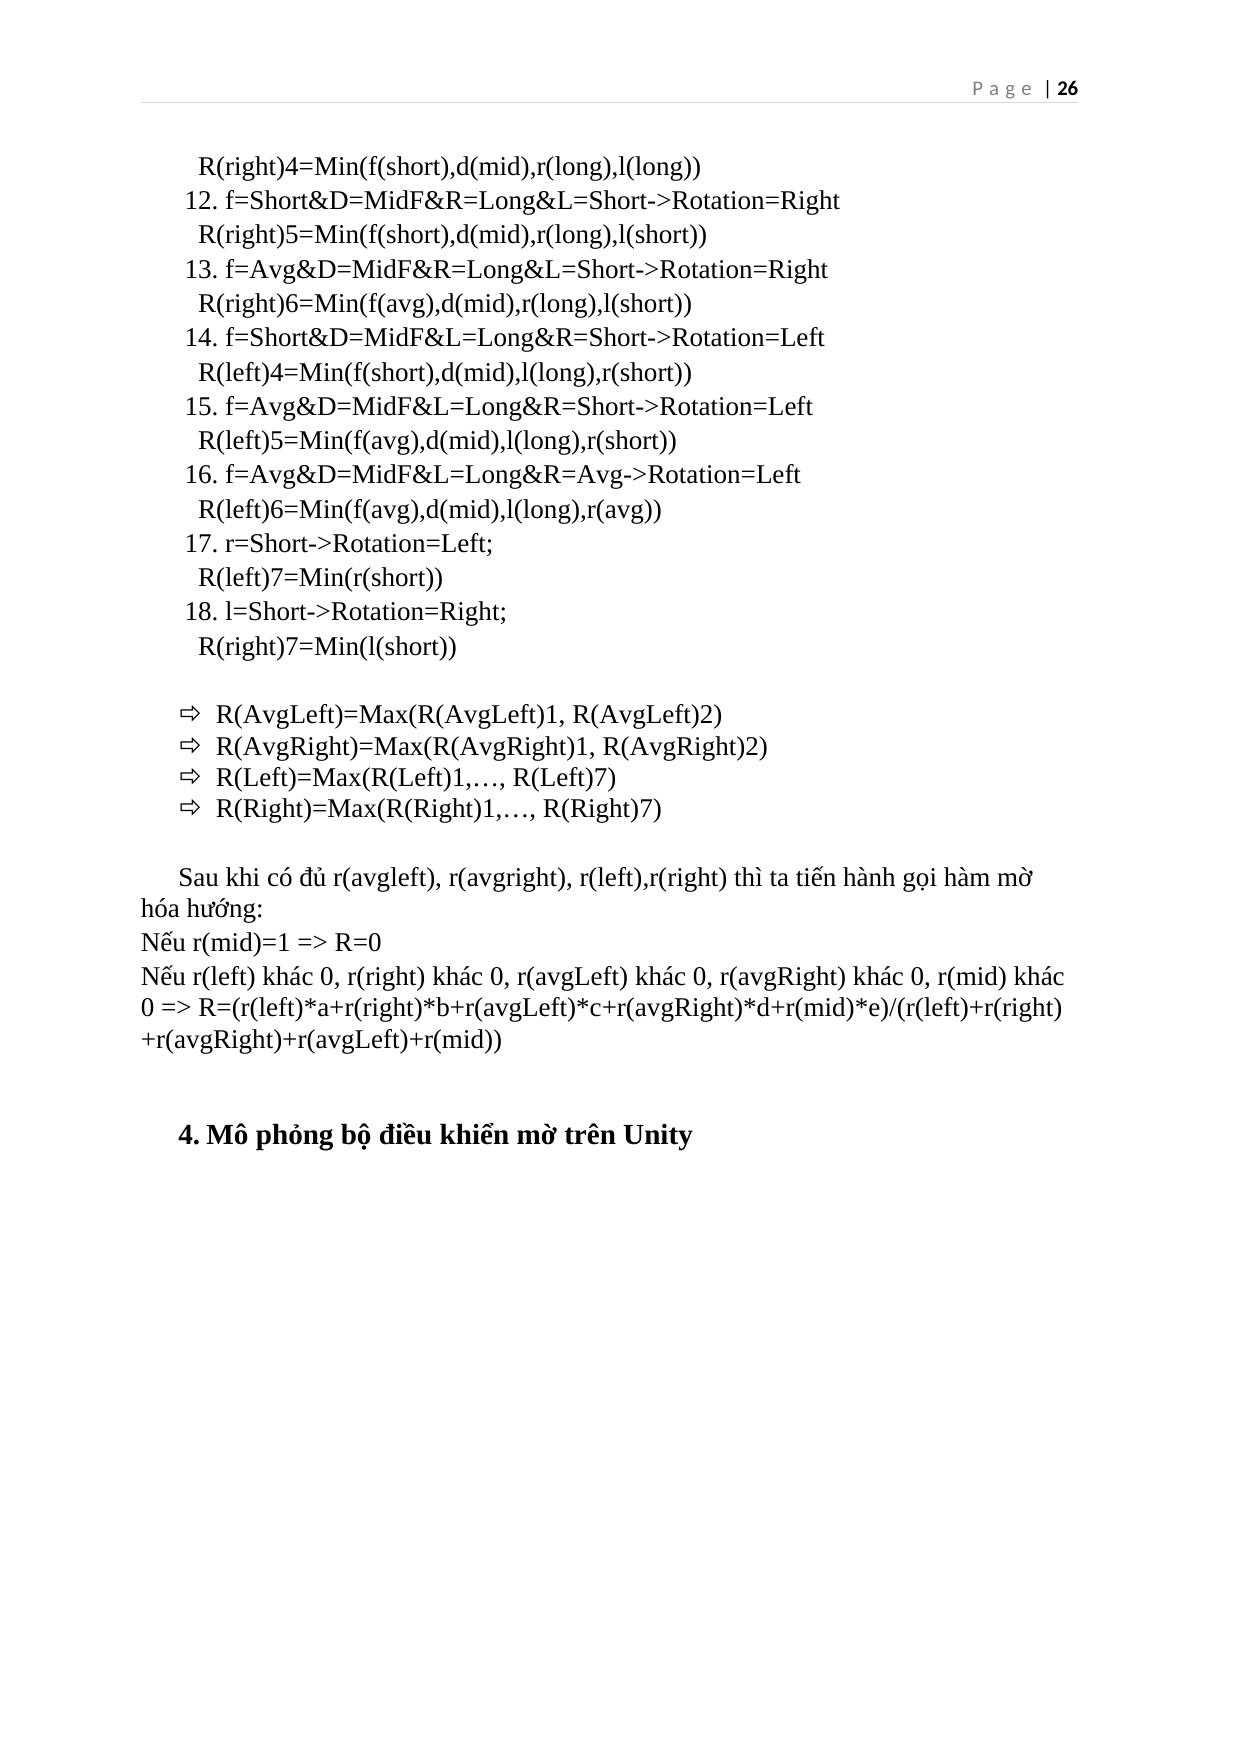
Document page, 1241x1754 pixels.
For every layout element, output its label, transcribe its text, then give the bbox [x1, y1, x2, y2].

list R(AvgRight)=Max(R(AvgRight)1, R(AvgRight)2) [178, 729, 1078, 761]
text 13. f=Avg&D=MidF&R=Long&L=Short->Rotation=Right [141, 253, 1078, 284]
text R(left)5=Min(f(avg),d(mid),l(long),r(short)) [141, 424, 1078, 455]
list R(Right)=Max(R(Right)1,…, R(Right)7) [178, 792, 1078, 823]
text R(right)6=Min(f(avg),d(mid),r(long),l(short)) [141, 287, 1078, 318]
text R(left)7=Min(r(short)) [141, 561, 1078, 592]
text 12. f=Short&D=MidF&R=Long&L=Short->Rotation=Right [141, 184, 1078, 215]
text 18. l=Short->Rotation=Right; [141, 596, 1078, 627]
text 16. f=Avg&D=MidF&L=Long&R=Avg->Rotation=Left [141, 458, 1078, 489]
text Sau khi có đủ r(avgleft), r(avgright), r(left),r(right) thì ta tiến hành gọi hàm mờ hóa hướng: [141, 861, 1078, 923]
text Nếu r(mid)=1 => R=0 [141, 926, 1078, 957]
text R(right)4=Min(f(short),d(mid),r(long),l(long)) [141, 150, 1078, 181]
text R(right)7=Min(l(short)) [141, 630, 1078, 661]
text 17. r=Short->Rotation=Left; [141, 527, 1078, 558]
list R(AvgLeft)=Max(R(AvgLeft)1, R(AvgLeft)2) [178, 698, 1078, 729]
text R(left)6=Min(f(avg),d(mid),l(long),r(avg)) [141, 493, 1078, 524]
text 14. f=Short&D=MidF&L=Long&R=Short->Rotation=Left [141, 321, 1078, 352]
text R(right)5=Min(f(short),d(mid),r(long),l(short)) [141, 218, 1078, 250]
text Nếu r(left) khác 0, r(right) khác 0, r(avgLeft) khác 0, r(avgRight) khác 0, r(mid) khác 0 => R=(r(left)*a+r(right)*b+r(avgLeft)*c+r(avgRight)*d+r(mid)*e)/(r(left)+r(right)+r(avgRight)+r(avgLeft)+r(mid)) [141, 960, 1078, 1054]
list R(Left)=Max(R(Left)1,…, R(Left)7) [178, 761, 1078, 792]
text 15. f=Avg&D=MidF&L=Long&R=Short->Rotation=Left [141, 390, 1078, 421]
subtitle Mô phỏng bộ điều khiển mờ trên Unity [178, 1117, 1078, 1151]
text R(left)4=Min(f(short),d(mid),l(long),r(short)) [141, 356, 1078, 387]
